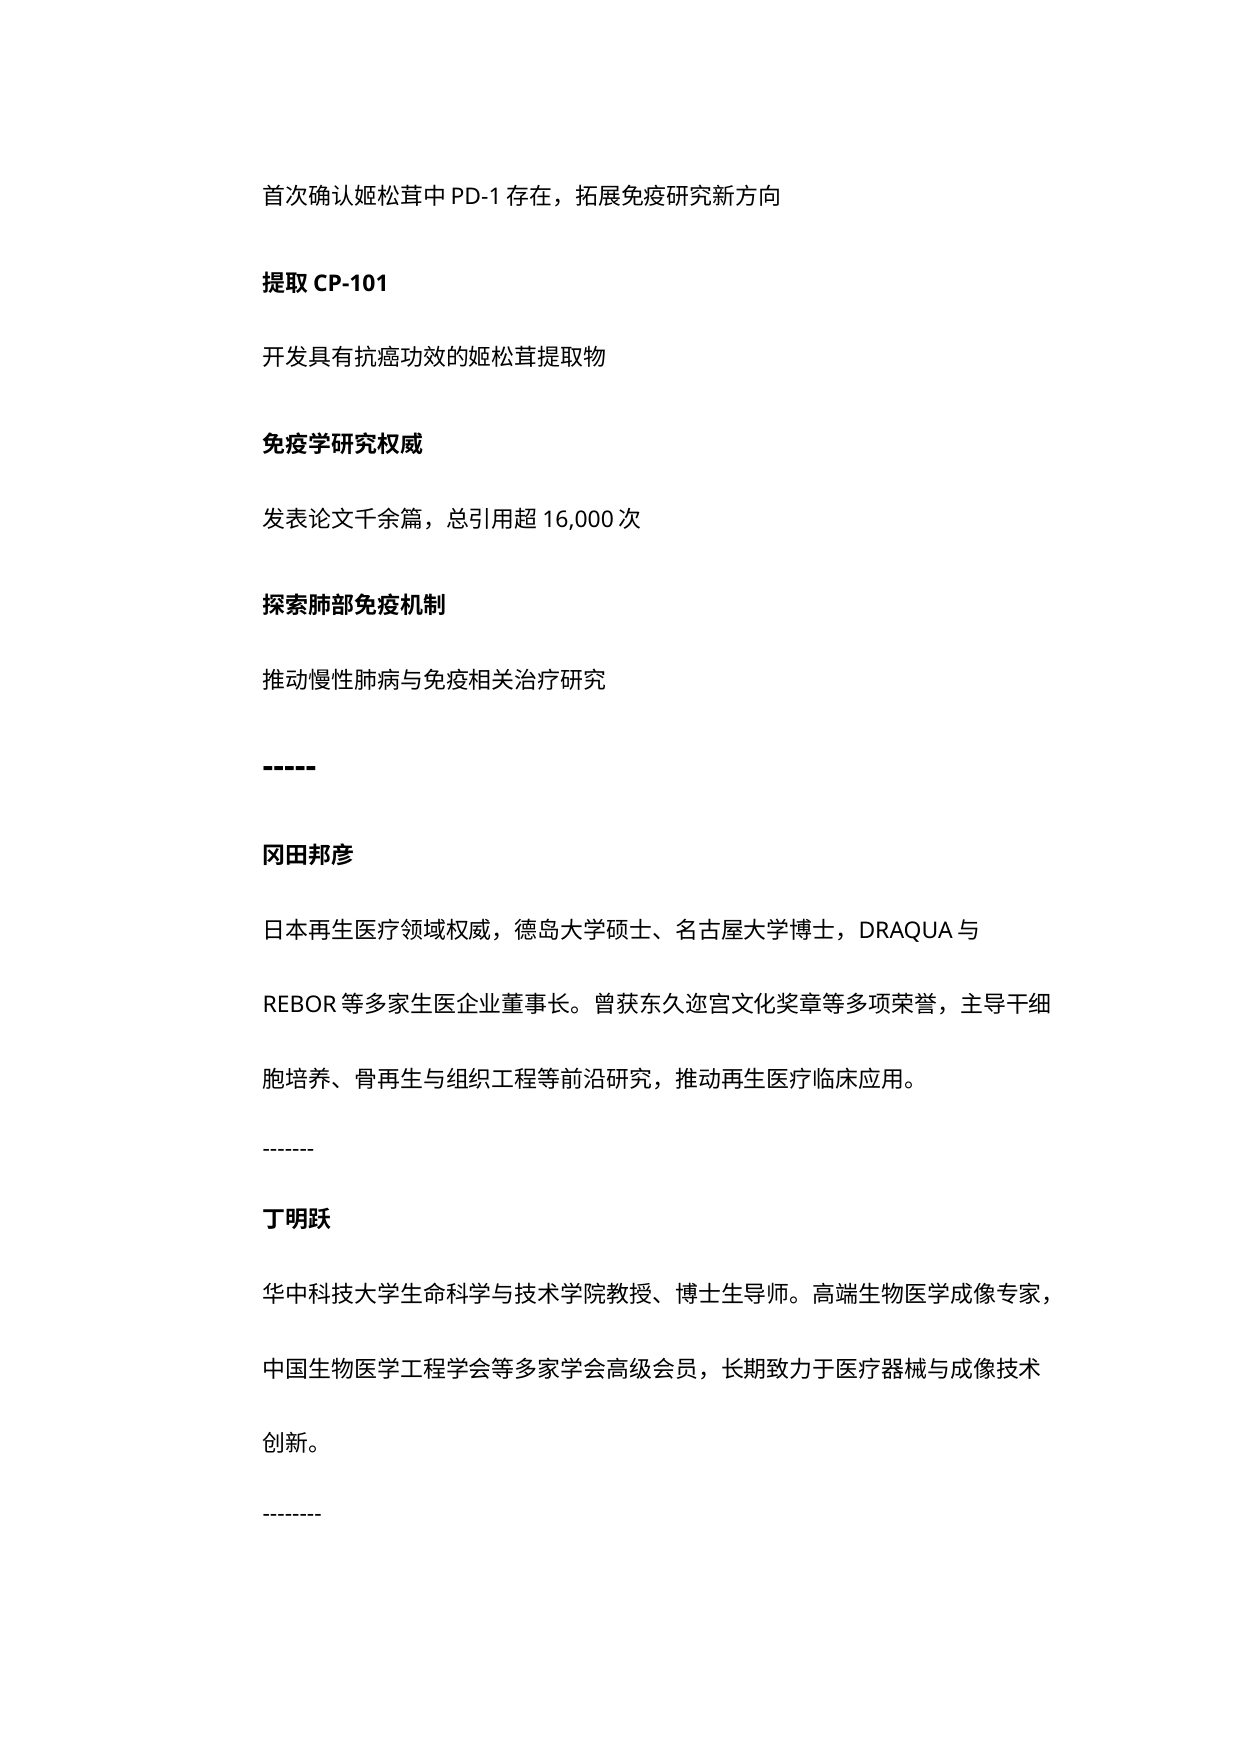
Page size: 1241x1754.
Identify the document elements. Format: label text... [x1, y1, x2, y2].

text 提取CP-101 开发具有抗癌功效的姬松茸提取物 [262, 249, 1053, 388]
text -------- [262, 1496, 1053, 1528]
text 免疫学研究权威 发表论文千余篇，总引用超16,000次 [262, 410, 1053, 549]
text 冈田邦彦 日本再生医疗领域权威，德岛大学硕士、名古屋大学博士，DRAQUA与REBOR等多家生医企业董事长。曾获东久迩宫文化奖章等多项荣誉，主导干细胞培养、骨再生与组织工程等前沿研究，推动再生医疗临床应用。 [262, 821, 1053, 1110]
text ----- [262, 732, 1053, 797]
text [262, 162, 1053, 227]
text 探索肺部免疫机制 推动慢性肺病与免疫相关治疗研究 [262, 571, 1053, 711]
text 丁明跃 华中科技大学生命科学与技术学院教授、博士生导师。高端生物医学成像专家，中国生物医学工程学会等多家学会高级会员，长期致力于医疗器械与成像技术创新。 [262, 1185, 1053, 1474]
text ------- [262, 1132, 1053, 1164]
